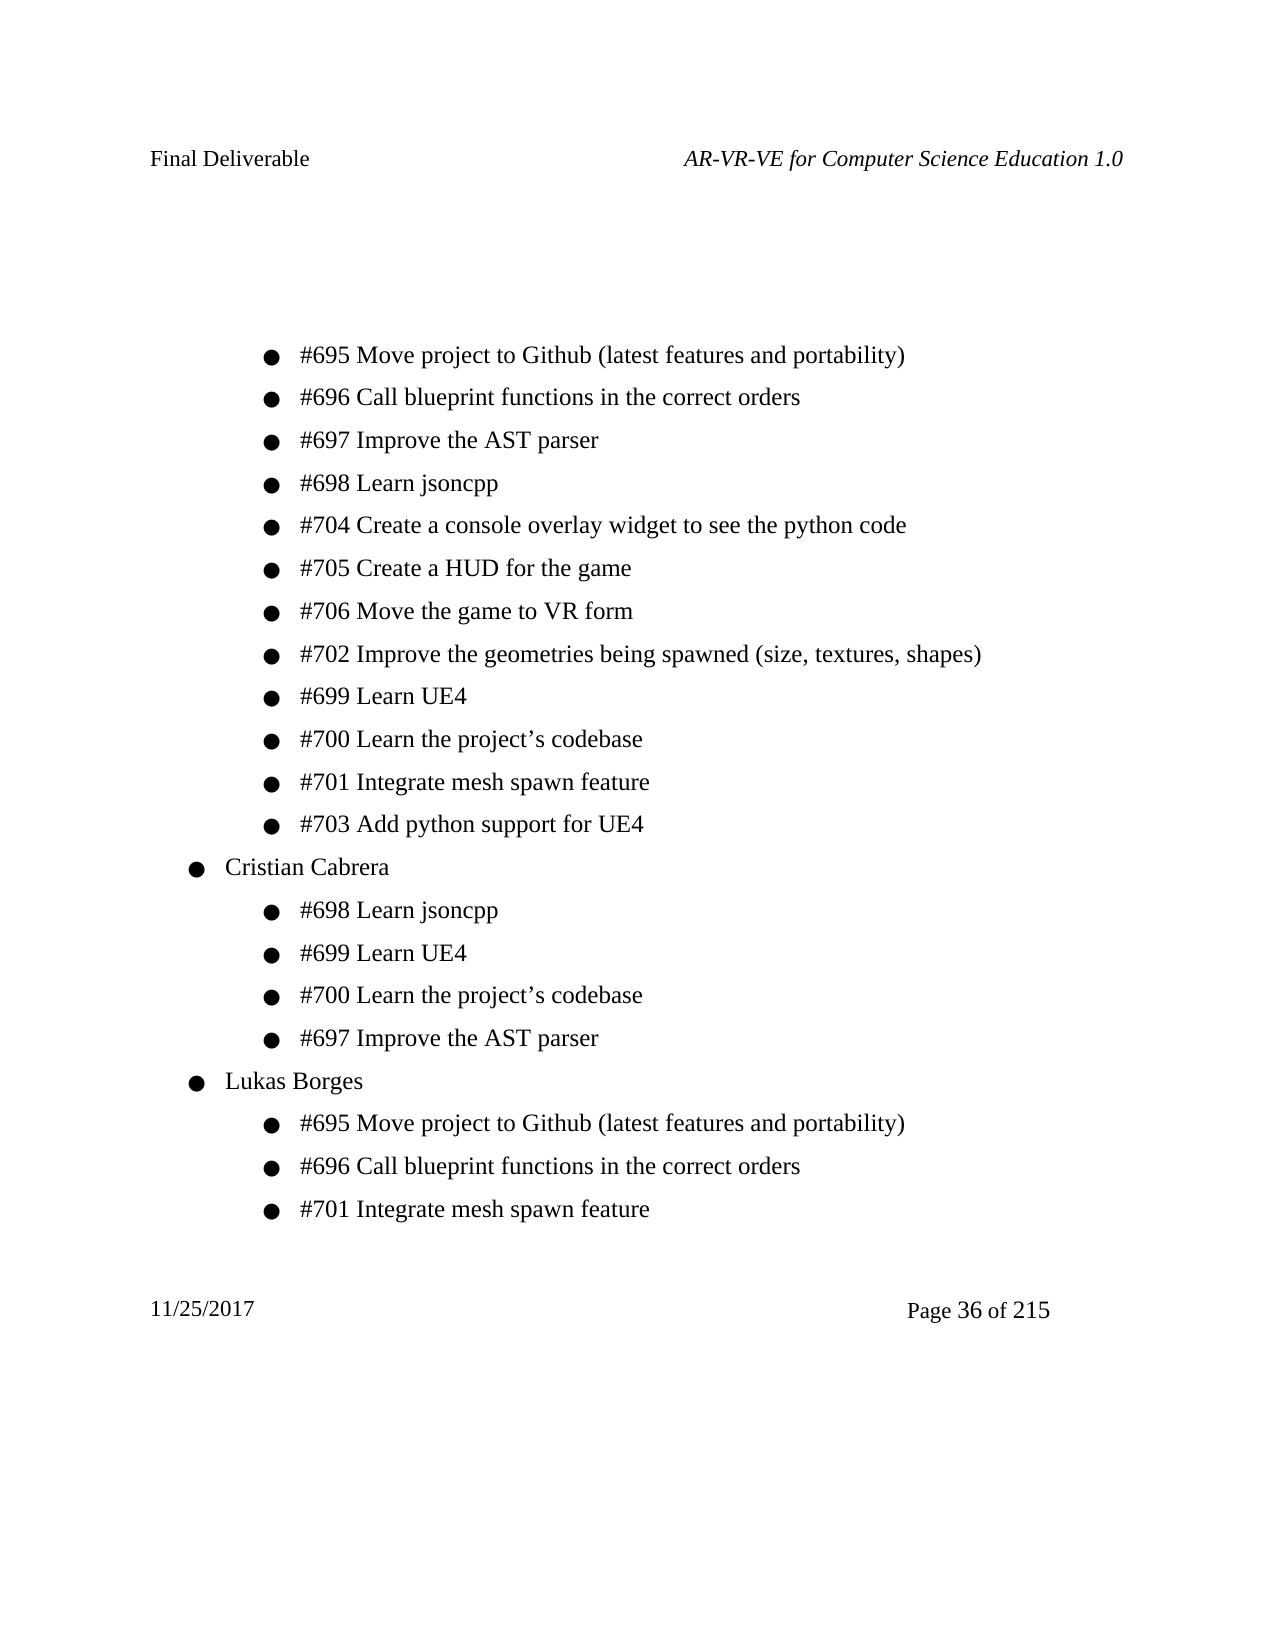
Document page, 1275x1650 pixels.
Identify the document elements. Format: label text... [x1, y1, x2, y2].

list #697 Improve the AST parser [262, 1016, 1125, 1058]
list #696 Call blueprint functions in the correct orders [262, 375, 1125, 418]
list #699 Learn UE4 [262, 674, 1125, 717]
list #704 Create a console overlay widget to see the python code [262, 503, 1125, 546]
list #703 Add python support for UE4 [262, 802, 1125, 845]
list #700 Learn the project’s codebase [262, 717, 1125, 759]
list Lukas Borges [187, 1058, 1125, 1101]
list #701 Integrate mesh spawn feature [262, 759, 1125, 802]
list #698 Learn jsoncpp [262, 887, 1125, 930]
list Cristian Cabrera [187, 845, 1125, 887]
list #699 Learn UE4 [262, 930, 1125, 973]
list #697 Improve the AST parser [262, 418, 1125, 460]
list #698 Learn jsoncpp [262, 460, 1125, 503]
list #700 Learn the project’s codebase [262, 973, 1125, 1016]
list #706 Move the game to VR form [262, 588, 1125, 631]
list #696 Call blueprint functions in the correct orders [262, 1144, 1125, 1186]
list #702 Improve the geometries being spawned (size, textures, shapes) [262, 631, 1125, 674]
list #695 Move project to Github (latest features and portability) [262, 1101, 1125, 1144]
list #695 Move project to Github (latest features and portability) [262, 332, 1125, 375]
list #705 Create a HUD for the game [262, 546, 1125, 588]
list #701 Integrate mesh spawn feature [262, 1186, 1125, 1229]
